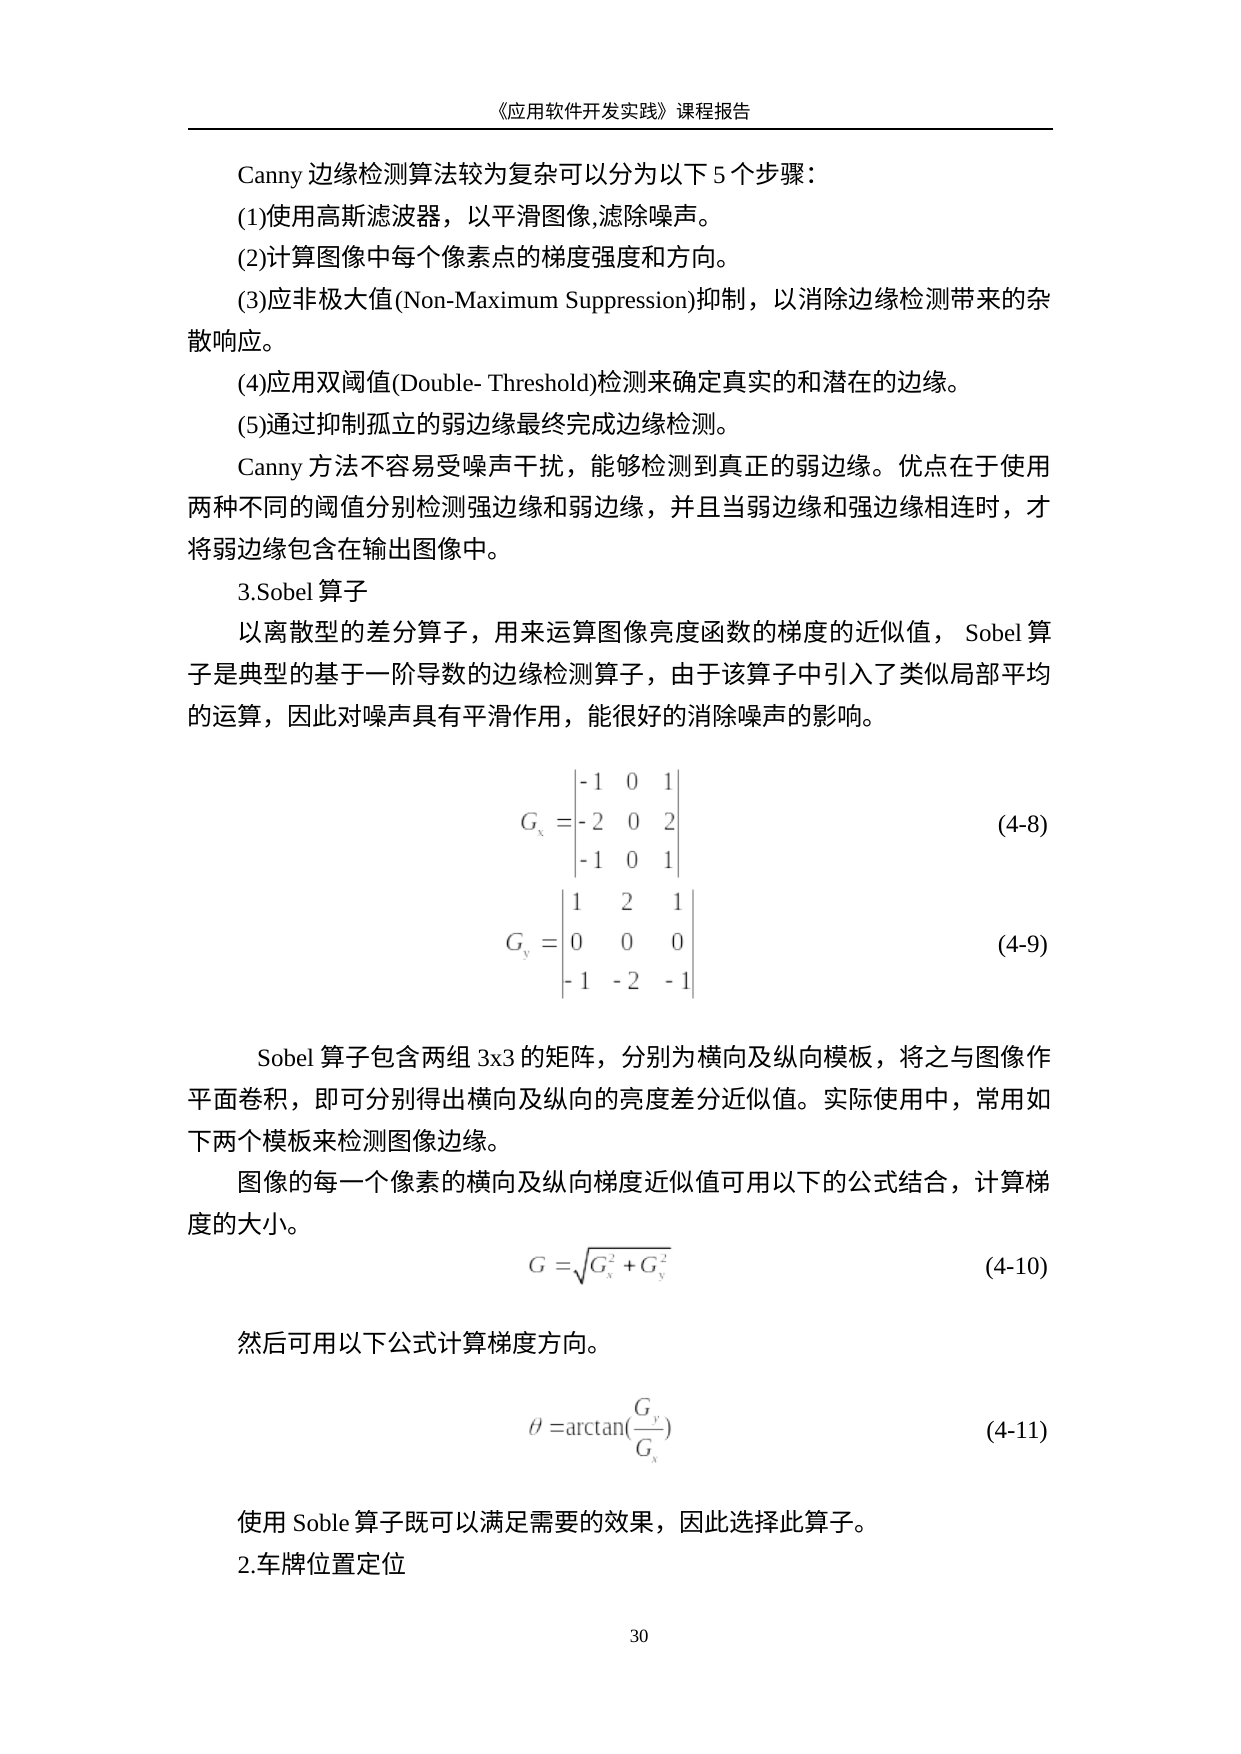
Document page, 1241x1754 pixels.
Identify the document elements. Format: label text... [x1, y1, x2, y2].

table_cell [189, 884, 962, 1003]
table_header [189, 764, 962, 883]
text 2.车牌位置定位 [187, 1540, 1053, 1581]
text 使用Soble算子既可以满足需要的效果，因此选择此算子。 [187, 1498, 1053, 1540]
text (2)计算图像中每个像素点的梯度强度和方向。 [187, 233, 1053, 275]
text 图像的每一个像素的横向及纵向梯度近似值可用以下的公式结合，计算梯度的大小。 [187, 1158, 1053, 1242]
text 然后可用以下公式计算梯度方向。 [187, 1319, 1053, 1361]
table_header (4-8) [963, 764, 1058, 883]
text Canny方法不容易受噪声干扰，能够检测到真正的弱边缘。优点在于使用两种不同的阈值分别检测强边缘和弱边缘，并且当弱边缘和强边缘相连时，才将弱边缘包含在输出图像中。 [187, 442, 1053, 567]
table_header (4-11) [963, 1391, 1058, 1468]
text Canny边缘检测算法较为复杂可以分为以下5个步骤： [187, 150, 1053, 192]
text 3.Sobel算子 [187, 567, 1053, 608]
table_cell (4-9) [963, 884, 1058, 1003]
table_header (4-10) [963, 1243, 1058, 1289]
text (3)应非极大值(Non-Maximum Suppression)抑制，以消除边缘检测带来的杂散响应。 [187, 275, 1053, 358]
text 以离散型的差分算子，用来运算图像亮度函数的梯度的近似值， Sobel算子是典型的基于一阶导数的边缘检测算子，由于该算子中引入了类似局部平均的运算，因此对噪声具有平滑作用，能很好的消除噪声的影响。 [187, 608, 1053, 733]
text (5)通过抑制孤立的弱边缘最终完成边缘检测。 [187, 400, 1053, 442]
text (1)使用高斯滤波器，以平滑图像,滤除噪声。 [187, 192, 1053, 233]
text (4)应用双阈值(Double- Threshold)检测来确定真实的和潜在的边缘。 [187, 358, 1053, 400]
table_header [189, 1391, 962, 1468]
table_header [189, 1243, 962, 1289]
text Sobel算子包含两组3x3的矩阵，分别为横向及纵向模板，将之与图像作平面卷积，即可分别得出横向及纵向的亮度差分近似值。实际使用中，常用如下两个模板来检测图像边缘。 [187, 1033, 1053, 1158]
